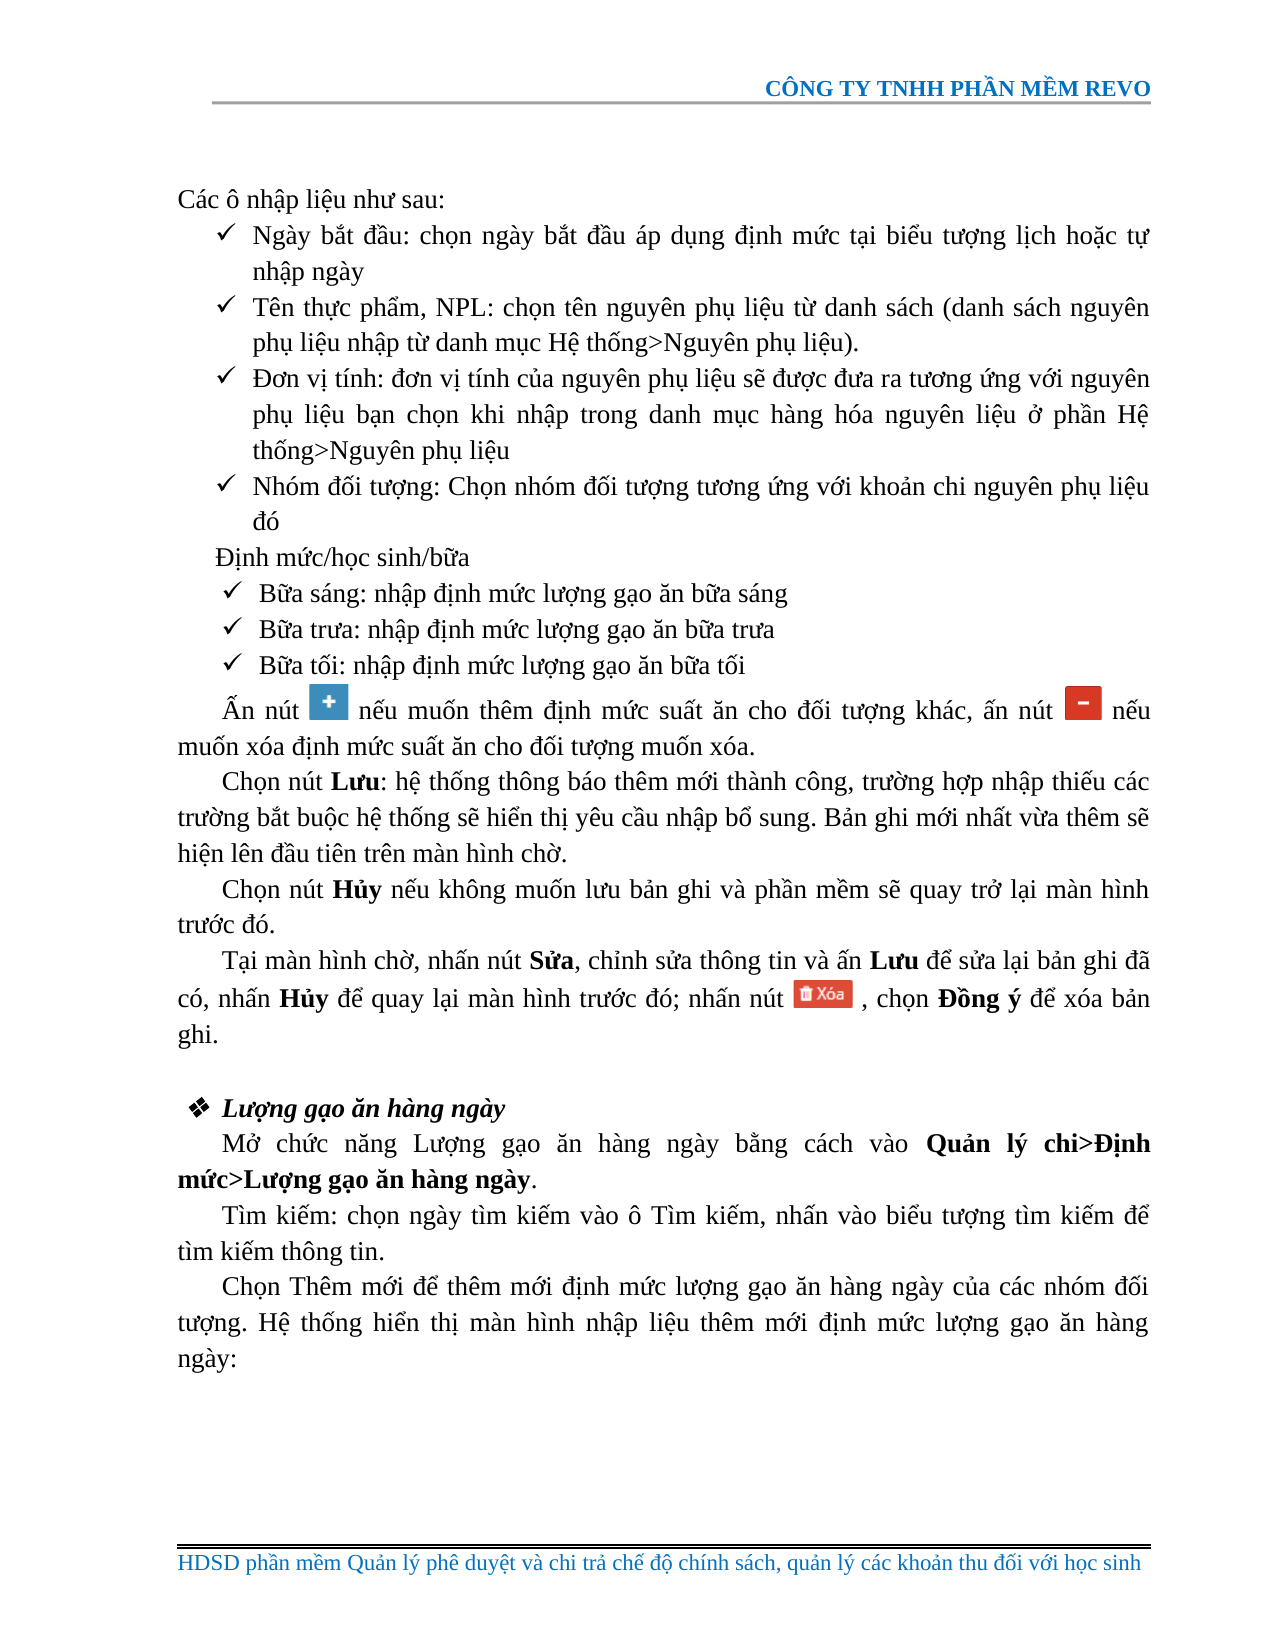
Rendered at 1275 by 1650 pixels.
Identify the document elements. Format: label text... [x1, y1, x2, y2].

list Đơn vị tính: đơn vị tính của nguyên phụ liệu sẽ được đưa ra tương ứng với nguyên phụ liệu bạn chọn khi nhập trong danh mục hàng hóa nguyên liệu ở phần Hệ thống>Nguyên phụ liệu [215, 362, 1151, 465]
text Chọn nút Lưu: hệ thống thông báo thêm mới thành công, trường hợp nhập thiếu các trường bắt buộc hệ thống sẽ hiển thị yêu cầu nhập bổ sung. Bản ghi mới nhất vừa thêm sẽ hiện lên đầu tiên trên màn hình chờ. [177, 766, 1151, 868]
text Định mức/học sinh/bữa [215, 541, 1151, 572]
list Ngày bắt đầu: chọn ngày bắt đầu áp dụng định mức tại biểu tượng lịch hoặc tự nhập ngày [215, 219, 1151, 286]
text Chọn Thêm mới để thêm mới định mức lượng gạo ăn hàng ngày của các nhóm đối tượng. Hệ thống hiển thị màn hình nhập liệu thêm mới định mức lượng gạo ăn hàng ngày: [177, 1271, 1151, 1373]
list Bữa sáng: nhập định mức lượng gạo ăn bữa sáng [221, 577, 1151, 608]
text Chọn nút Hủy nếu không muốn lưu bản ghi và phần mềm sẽ quay trở lại màn hình trước đó. [177, 873, 1151, 939]
text Tại màn hình chờ, nhấn nút Sửa, chỉnh sửa thông tin và ấn Lưu để sửa lại bản ghi đã có, nhấn Hủy để quay lại màn hình trước đó; nhấn nút , chọn Đồng ý để xóa bản ghi. [177, 944, 1151, 1049]
text Tìm kiếm: chọn ngày tìm kiếm vào ô Tìm kiếm, nhấn vào biểu tượng tìm kiếm để tìm kiếm thông tin. [177, 1199, 1151, 1266]
list Tên thực phẩm, NPL: chọn tên nguyên phụ liệu từ danh sách (danh sách nguyên phụ liệu nhập từ danh mục Hệ thống>Nguyên phụ liệu). [215, 291, 1151, 358]
text Các ô nhập liệu như sau: [177, 183, 1151, 214]
text Ấn nút nếu muốn thêm định mức suất ăn cho đối tượng khác, ấn nút nếu muốn xóa định mức suất ăn cho đối tượng muốn xóa. [177, 685, 1151, 761]
list Bữa tối: nhập định mức lượng gạo ăn bữa tối [221, 649, 1151, 680]
text Mở chức năng Lượng gạo ăn hàng ngày bằng cách vào Quản lý chi>Định mức>Lượng gạo ăn hàng ngày. [177, 1128, 1151, 1194]
list Lượng gạo ăn hàng ngày [184, 1092, 1151, 1123]
list Nhóm đối tượng: Chọn nhóm đối tượng tương ứng với khoản chi nguyên phụ liệu đó [215, 469, 1151, 537]
list Bữa trưa: nhập định mức lượng gạo ăn bữa trưa [221, 613, 1151, 644]
